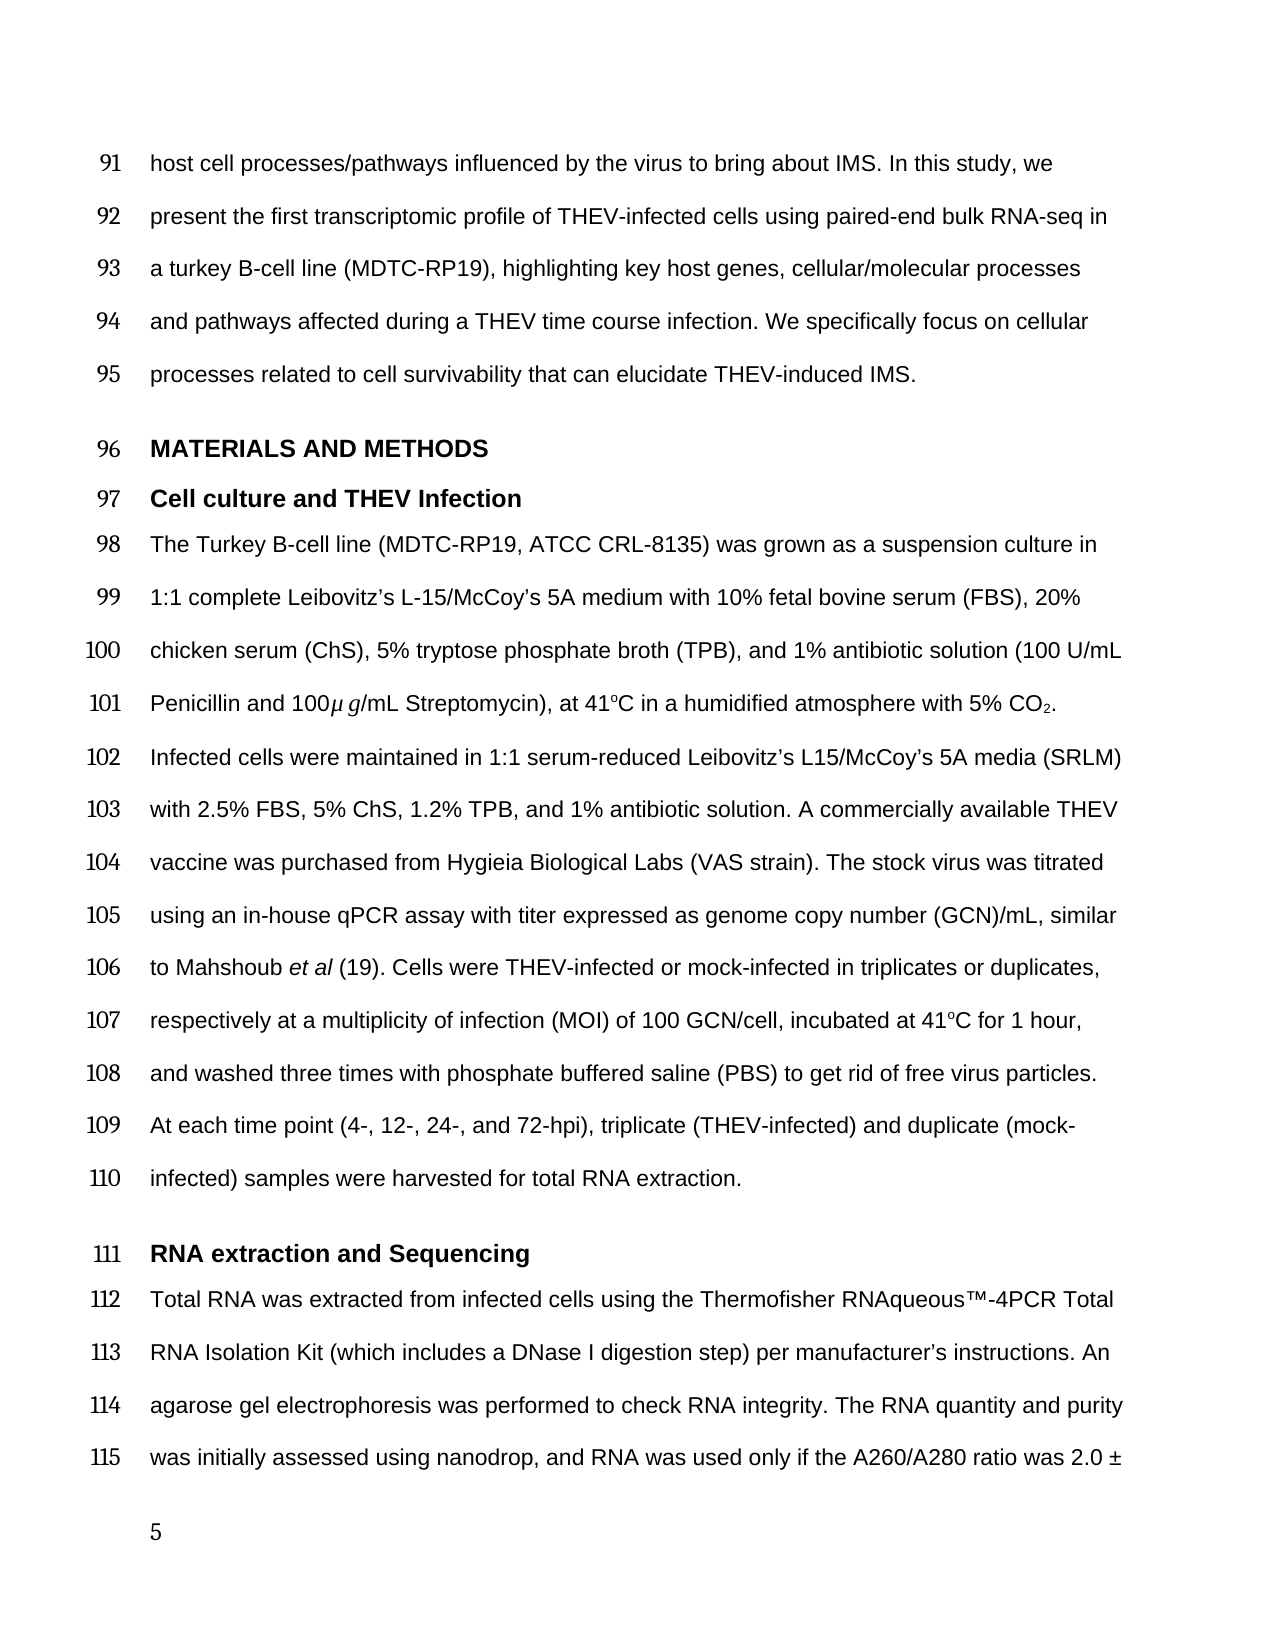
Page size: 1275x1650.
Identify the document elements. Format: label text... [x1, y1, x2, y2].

subtitle MATERIALS AND METHODS [150, 434, 1125, 463]
text The Turkey B-cell line (MDTC-RP19, ATCC CRL-8135) was grown as a suspension culture in 1:1 complete Leibovitz’s L-15/McCoy’s 5A medium with 10% fetal bovine serum (FBS), 20% chicken serum (ChS), 5% tryptose phosphate broth (TPB), and 1% antibiotic solution (100 U/mL Penicillin and 100/mL Streptomycin), at 41oC in a humidified atmosphere with 5% CO2. Infected cells were maintained in 1:1 serum-reduced Leibovitz’s L15/McCoy’s 5A media (SRLM) with 2.5% FBS, 5% ChS, 1.2% TPB, and 1% antibiotic solution. A commercially available THEV vaccine was purchased from Hygieia Biological Labs (VAS strain). The stock virus was titrated using an in-house qPCR assay with titer expressed as genome copy number (GCN)/mL, similar to Mahshoub et al (19). Cells were THEV-infected or mock-infected in triplicates or duplicates, respectively at a multiplicity of infection (MOI) of 100 GCN/cell, incubated at 41oC for 1 hour, and washed three times with phosphate buffered saline (PBS) to get rid of free virus particles. At each time point (4-, 12-, 24-, and 72-hpi), triplicate (THEV-infected) and duplicate (mock-infected) samples were harvested for total RNA extraction. [150, 531, 1125, 1192]
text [150, 150, 1125, 387]
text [150, 1286, 1125, 1471]
subtitle Cell culture and THEV Infection [150, 484, 1125, 513]
subtitle RNA extraction and Sequencing [150, 1239, 1125, 1267]
